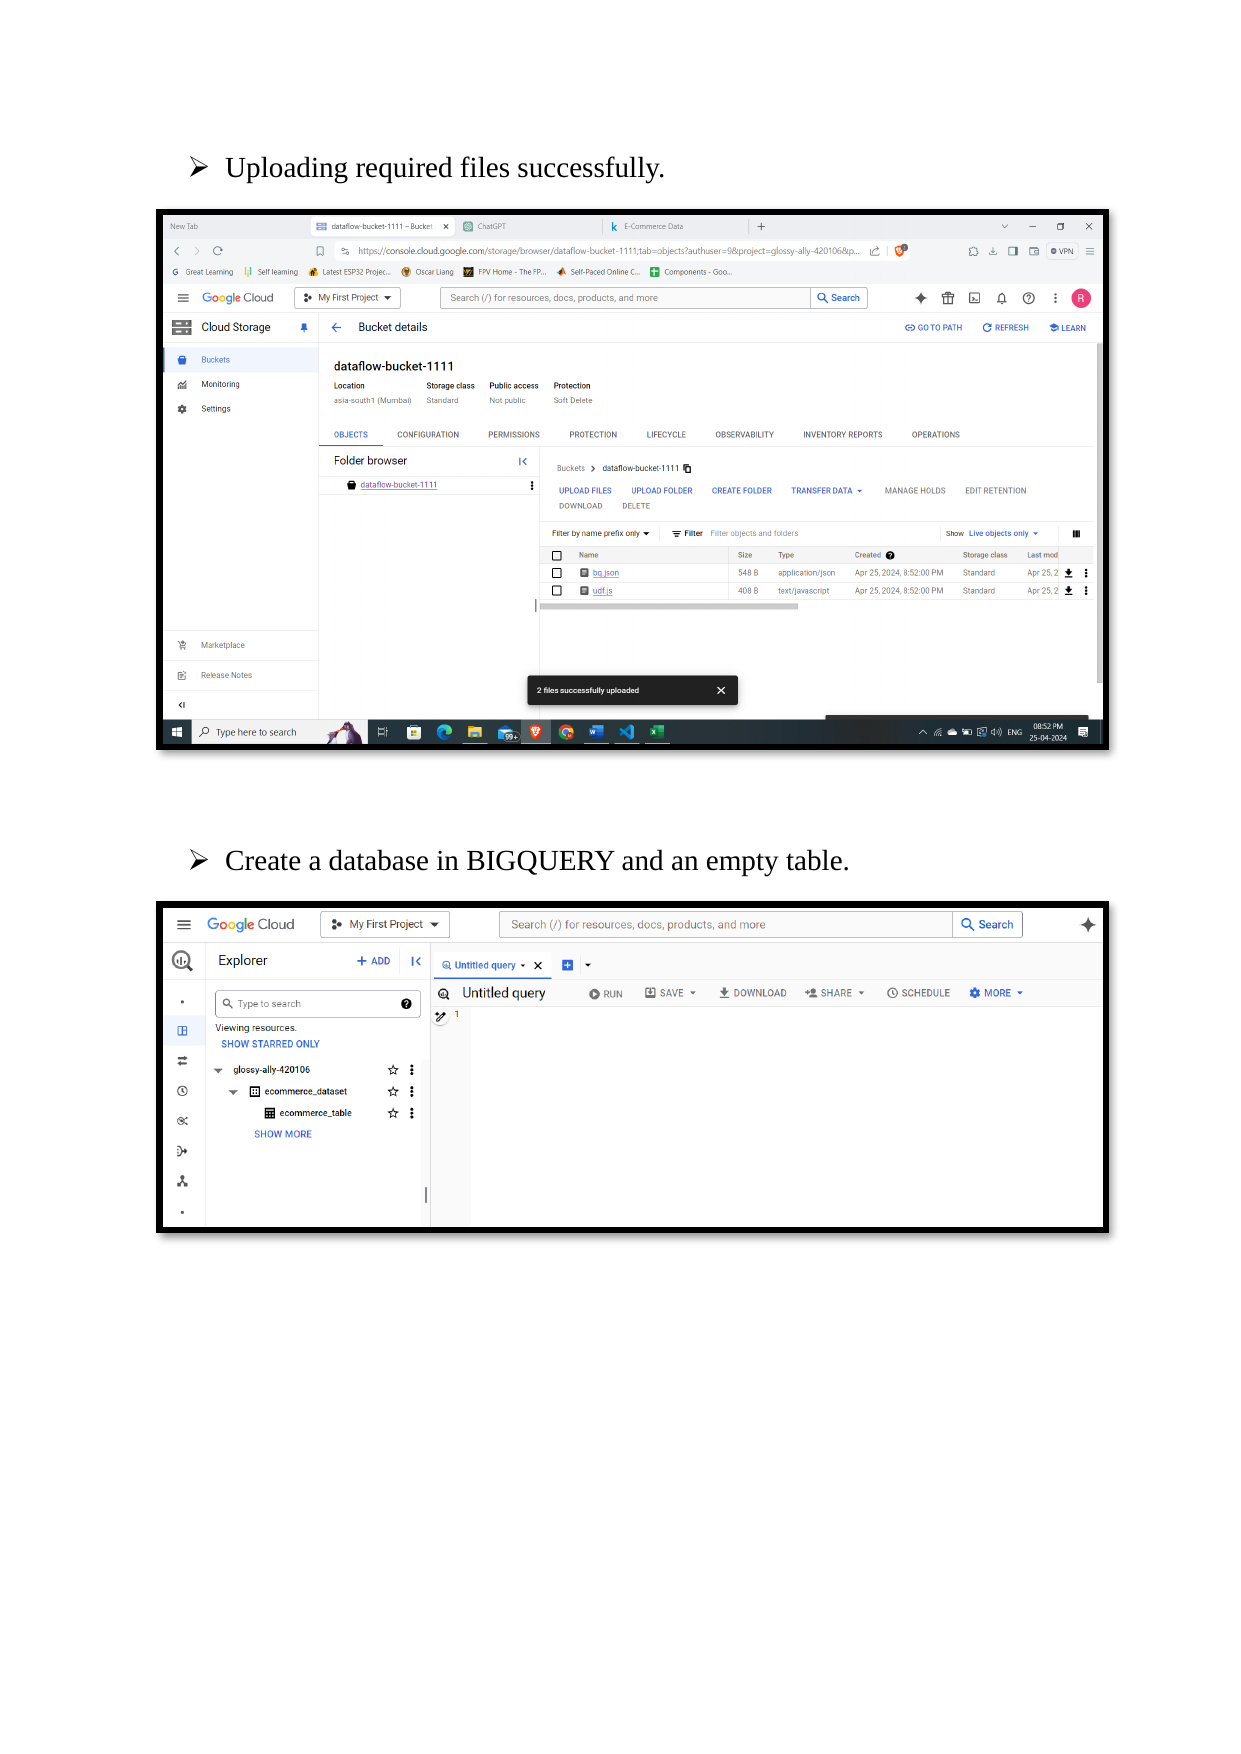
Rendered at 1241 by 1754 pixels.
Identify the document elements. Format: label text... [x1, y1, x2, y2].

list Create a database in BIGQUERY and an empty table. [187, 843, 1090, 877]
picture [163, 215, 1103, 744]
picture [163, 908, 1103, 1227]
list Uploading required files successfully. [187, 150, 1090, 184]
